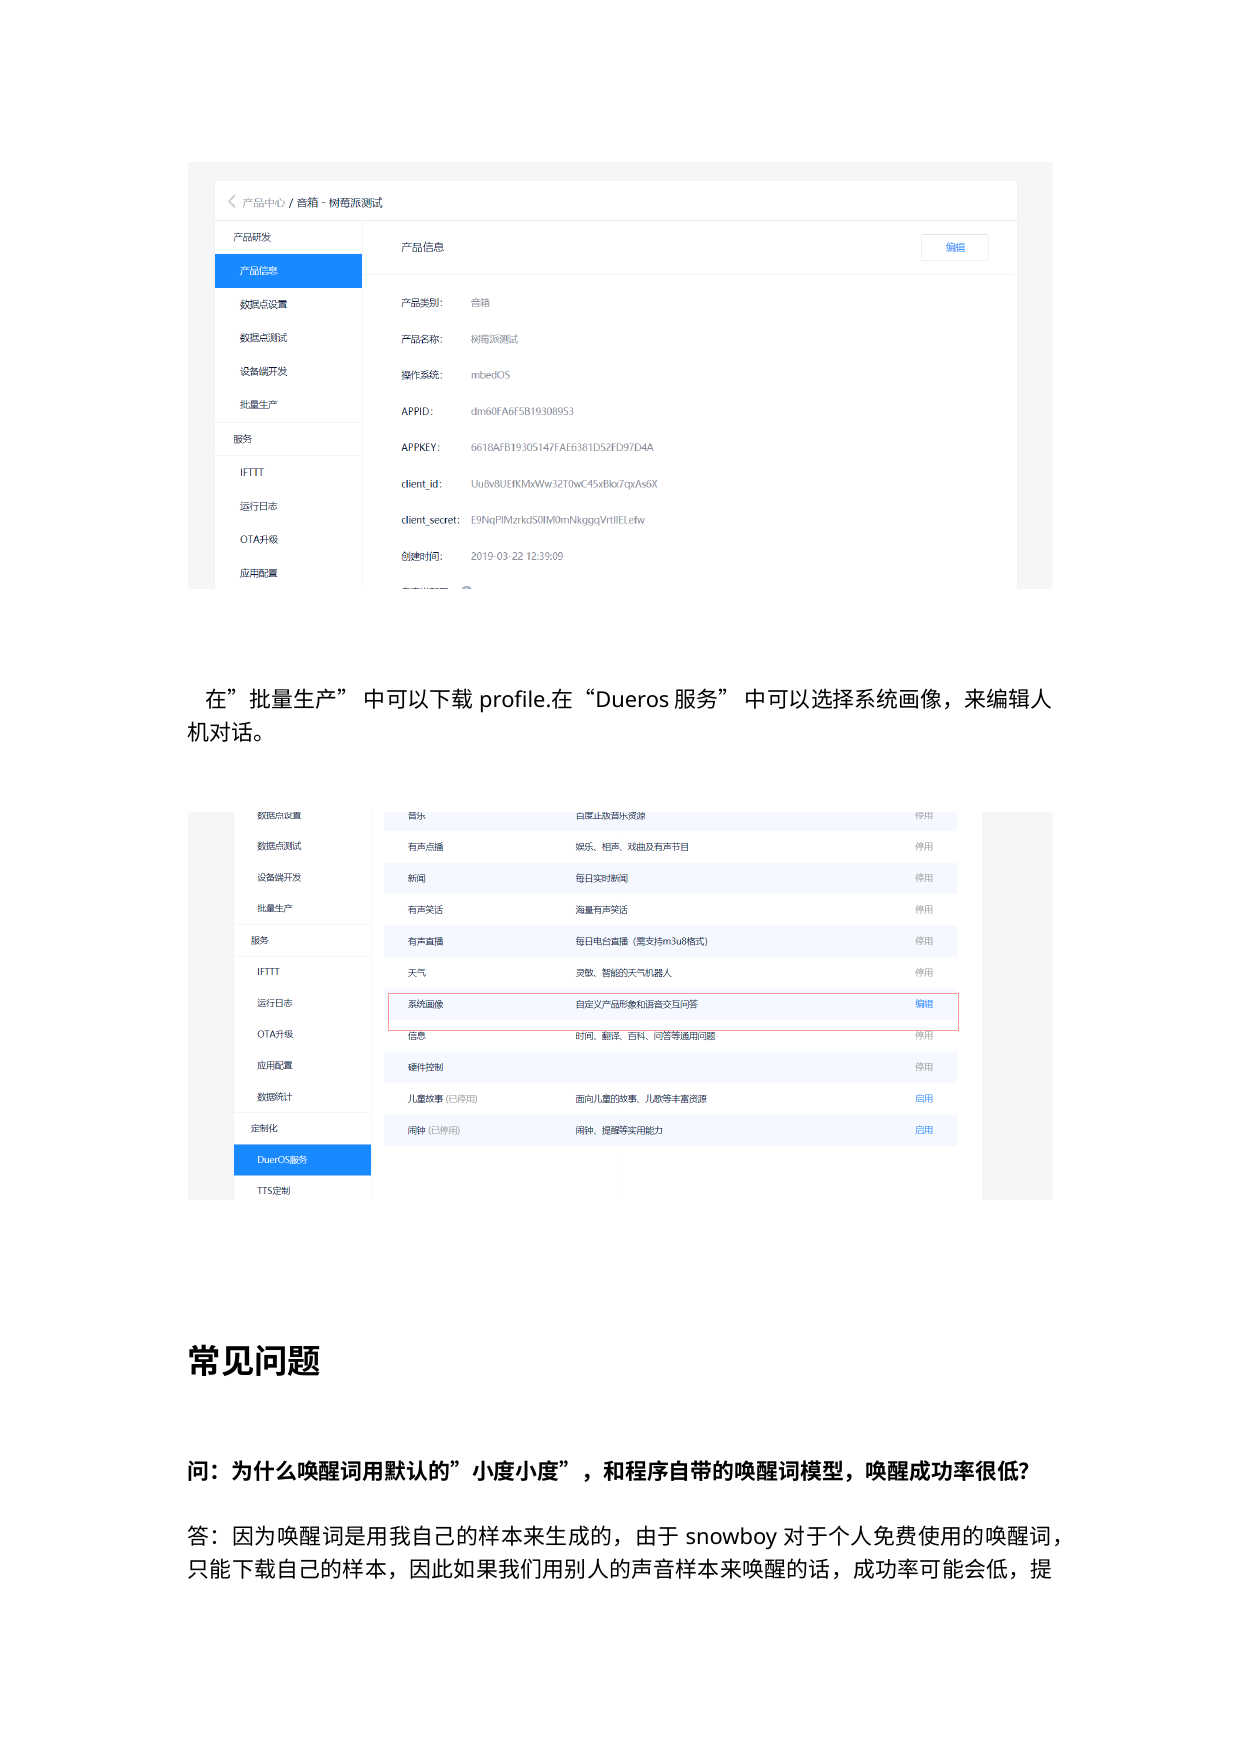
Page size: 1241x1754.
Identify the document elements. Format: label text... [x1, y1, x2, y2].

text 在”批量生产” 中可以下载 profile.在“Dueros服务” 中可以选择系统画像，来编辑人机对话。 [187, 682, 1053, 747]
subtitle 常见问题 [187, 1327, 1053, 1392]
picture [187, 812, 1053, 1200]
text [187, 1519, 1053, 1584]
text 问：为什么唤醒词用默认的”小度小度”，和程序自带的唤醒词模型，唤醒成功率很低？ [187, 1454, 1053, 1486]
picture [187, 162, 1053, 589]
